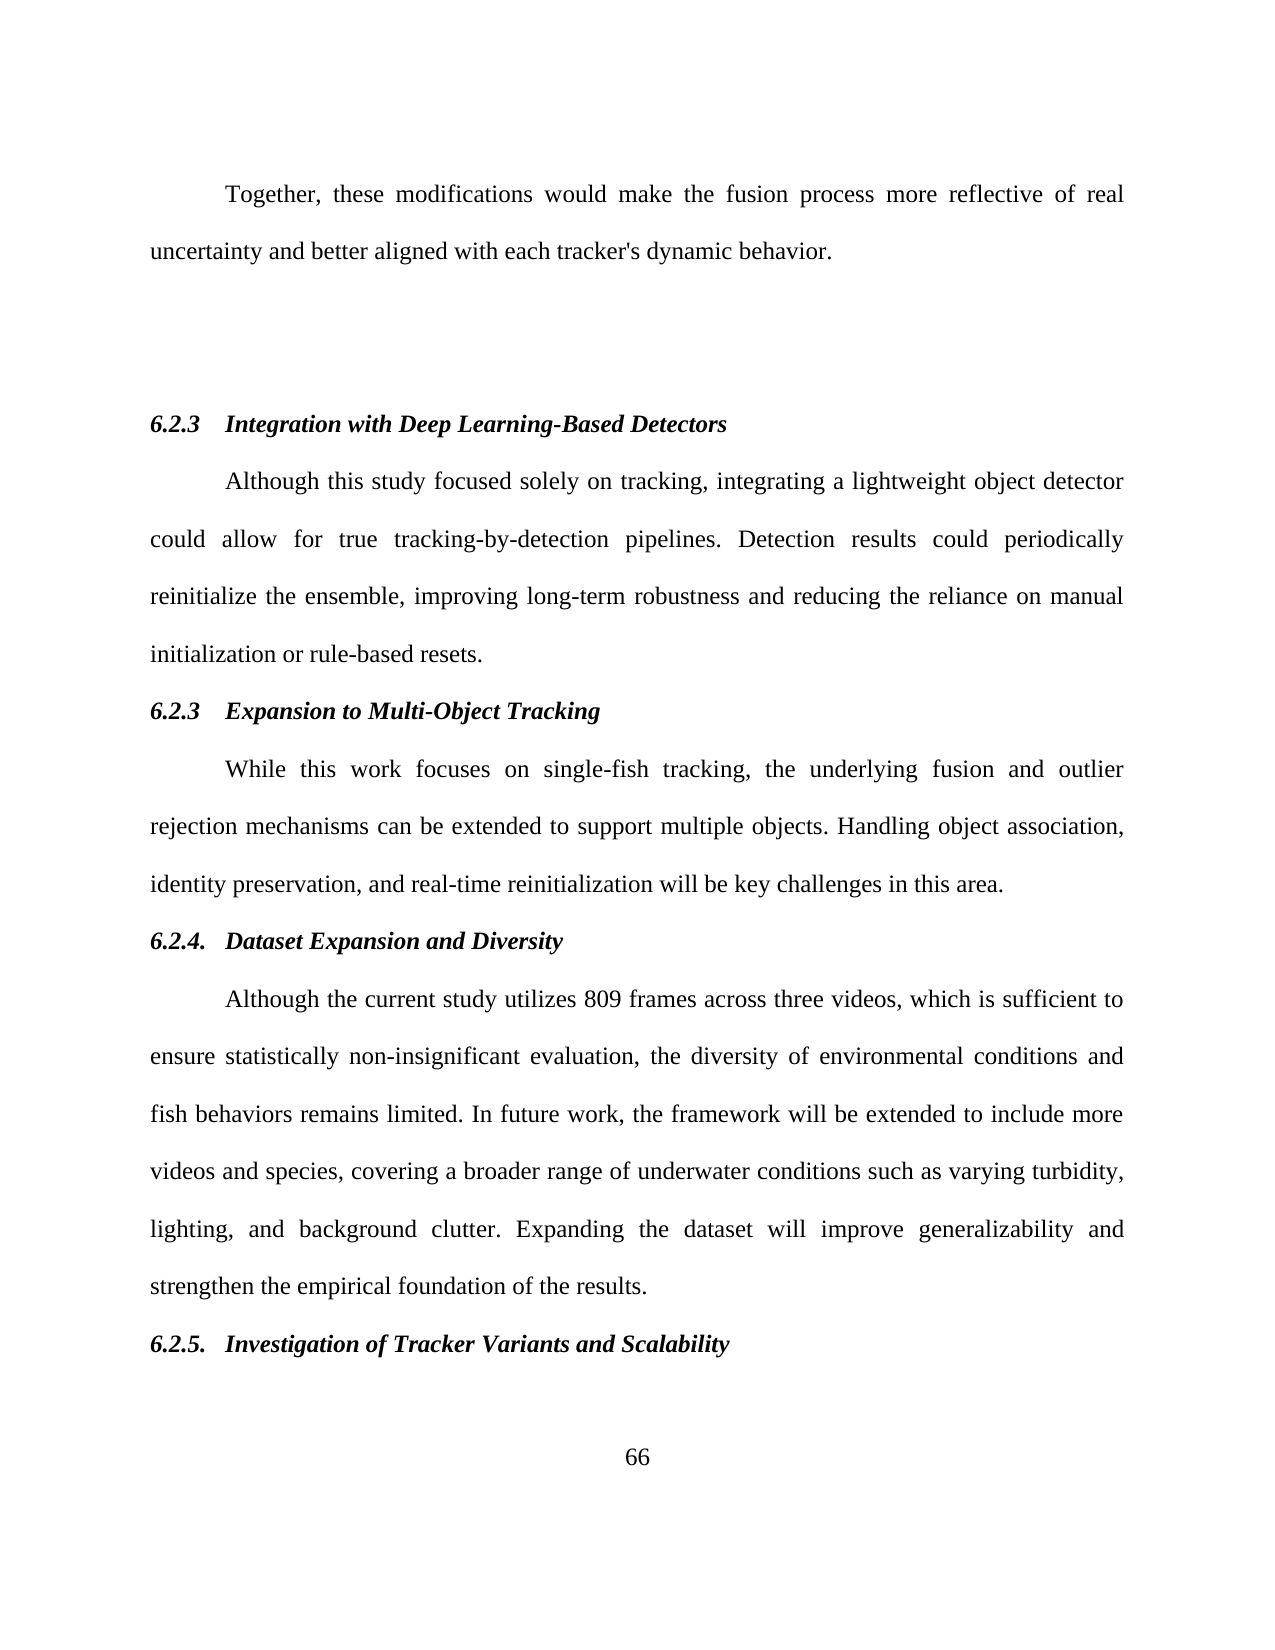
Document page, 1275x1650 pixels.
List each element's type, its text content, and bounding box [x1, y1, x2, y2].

subtitle Investigation of Tracker Variants and Scalability [150, 1329, 1125, 1357]
text Although this study focused solely on tracking, integrating a lightweight object detector could allow for true tracking-by-detection pipelines. Detection results could periodically reinitialize the ensemble, improving long-term robustness and reducing the reliance on manual initialization or rule-based resets. [150, 466, 1125, 667]
subtitle Integration with Deep Learning-Based Detectors [150, 409, 1125, 437]
subtitle Expansion to Multi-Object Tracking [150, 696, 1125, 725]
subtitle Dataset Expansion and Diversity [150, 926, 1125, 955]
text While this work focuses on single-fish tracking, the underlying fusion and outlier rejection mechanisms can be extended to support multiple objects. Handling object association, identity preservation, and real-time reinitialization will be key challenges in this area. [150, 754, 1125, 897]
text Together, these modifications would make the fusion process more reflective of real uncertainty and better aligned with each tracker's dynamic behavior. [150, 179, 1125, 265]
text Although the current study utilizes 809 frames across three videos, which is sufficient to ensure statistically non-insignificant evaluation, the diversity of environmental conditions and fish behaviors remains limited. In future work, the framework will be extended to include more videos and species, covering a broader range of underwater conditions such as varying turbidity, lighting, and background clutter. Expanding the dataset will improve generalizability and strengthen the empirical foundation of the results. [150, 984, 1125, 1300]
